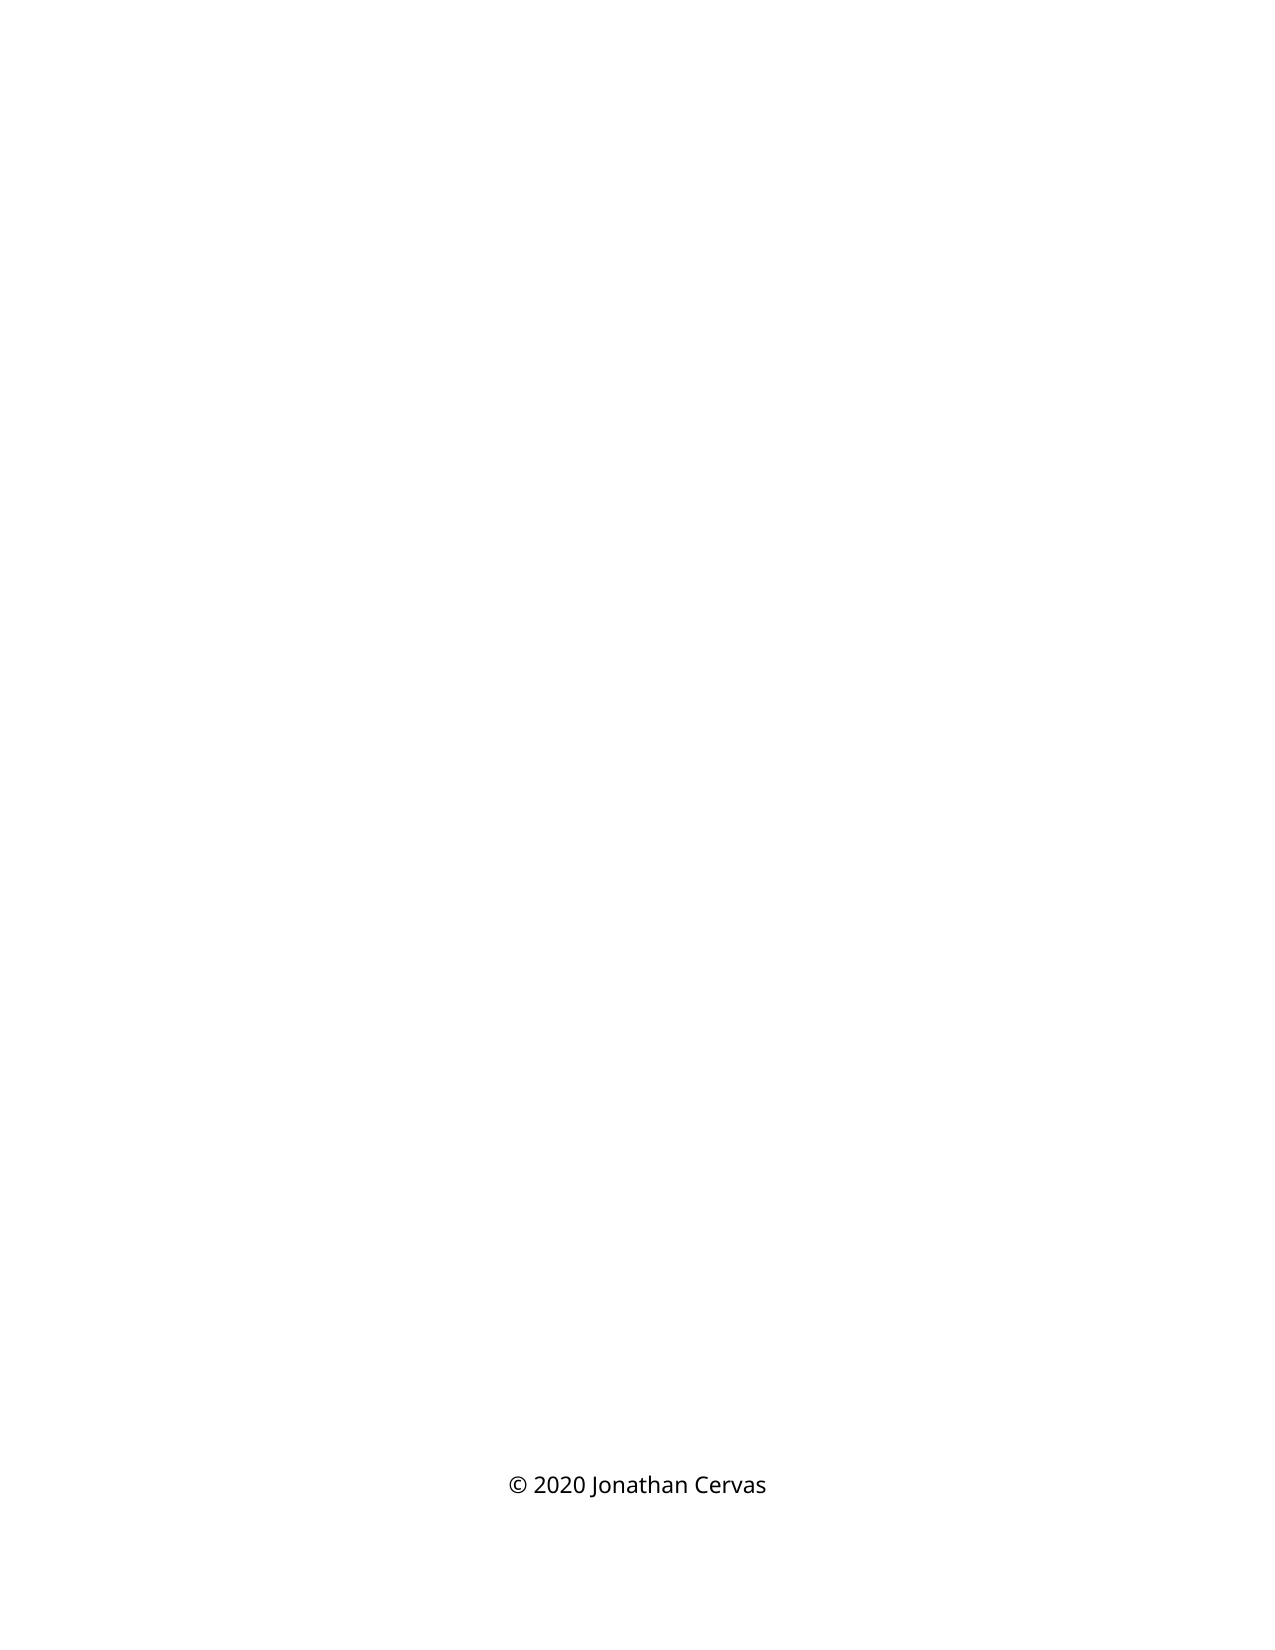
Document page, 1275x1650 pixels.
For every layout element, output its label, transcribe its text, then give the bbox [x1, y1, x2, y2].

text © 2020 Jonathan Cervas [150, 1469, 1125, 1500]
